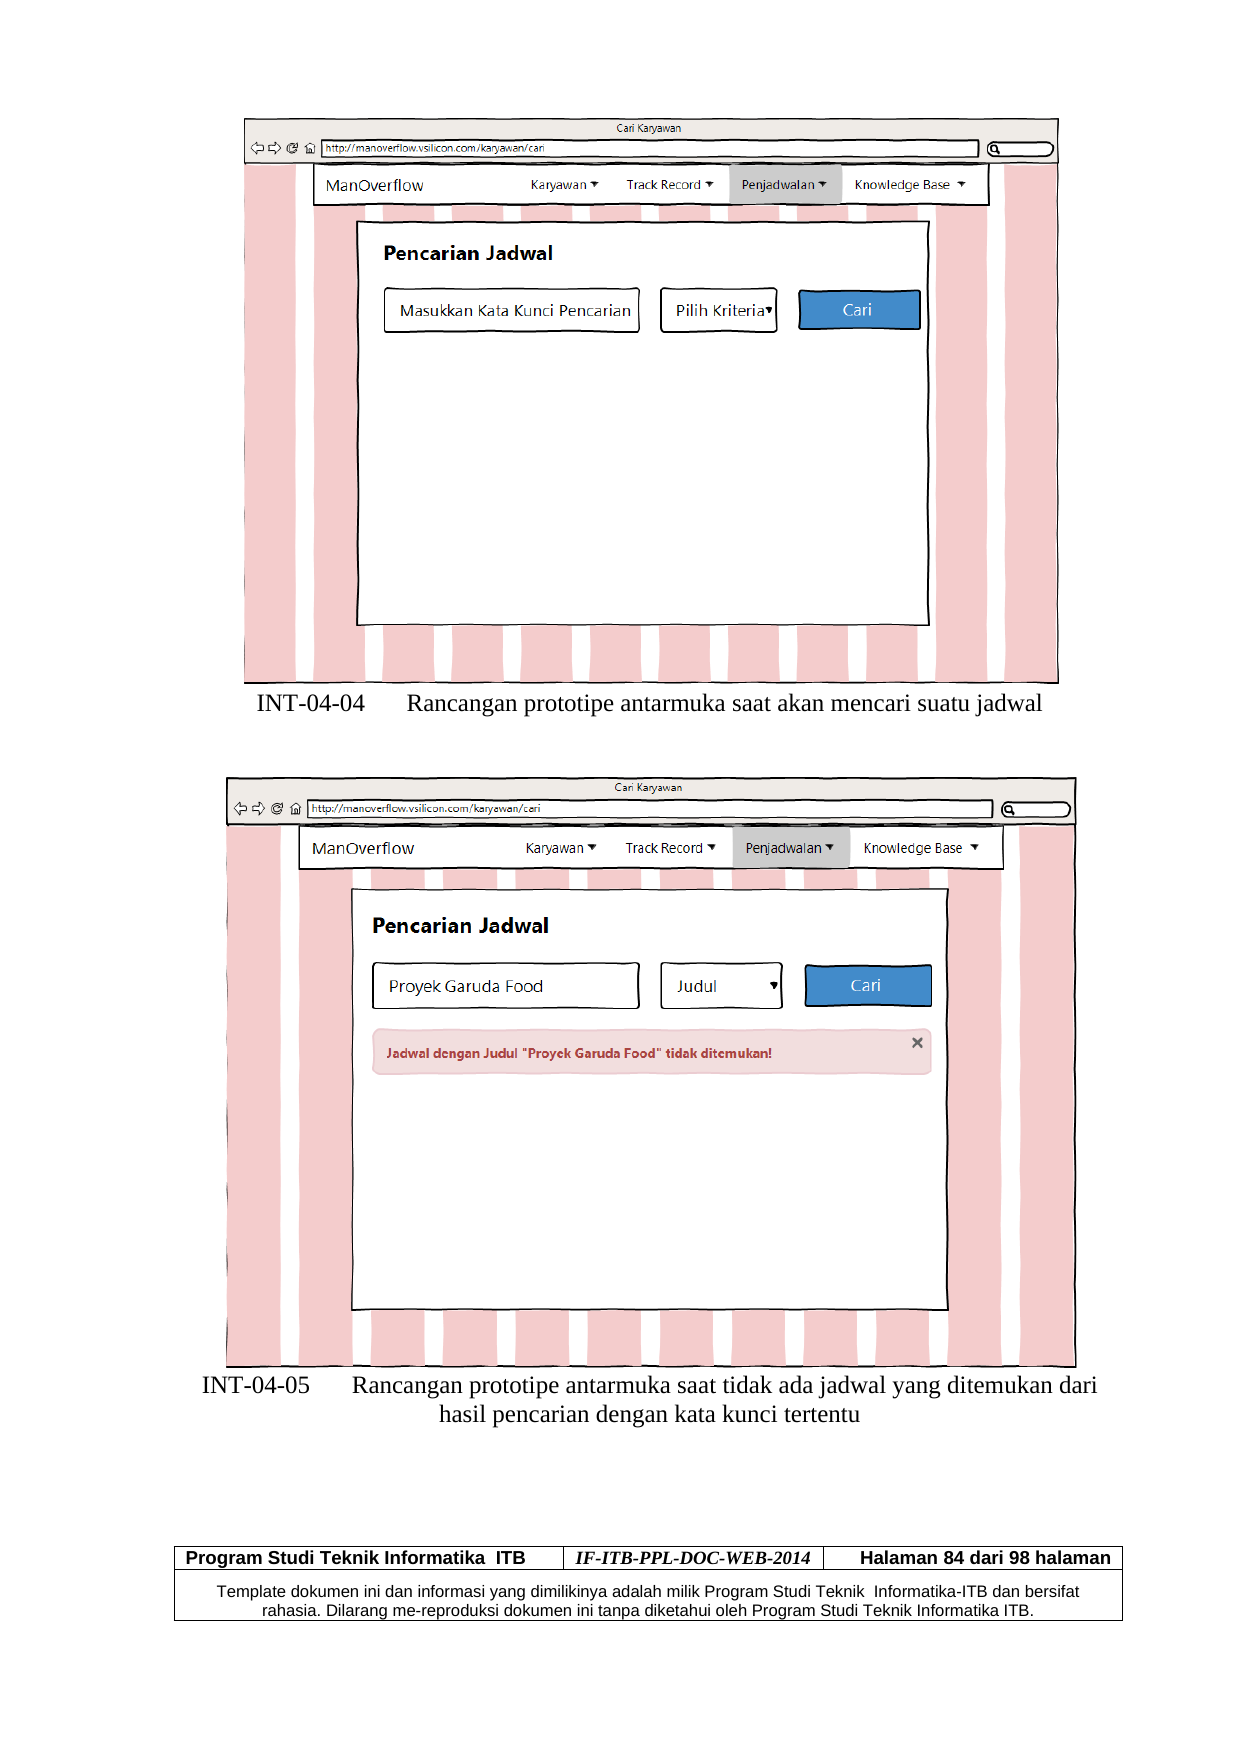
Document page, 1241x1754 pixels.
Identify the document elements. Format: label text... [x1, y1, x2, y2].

picture [221, 774, 1078, 1370]
text INT-04-05 Rancangan prototipe antarmuka saat tidak ada jadwal yang ditemukan dari hasil pencarian dengan kata kunci tertentu [177, 1370, 1122, 1427]
picture [239, 118, 1060, 689]
text INT-04-04 Rancangan prototipe antarmuka saat akan mencari suatu jadwal [177, 688, 1122, 717]
